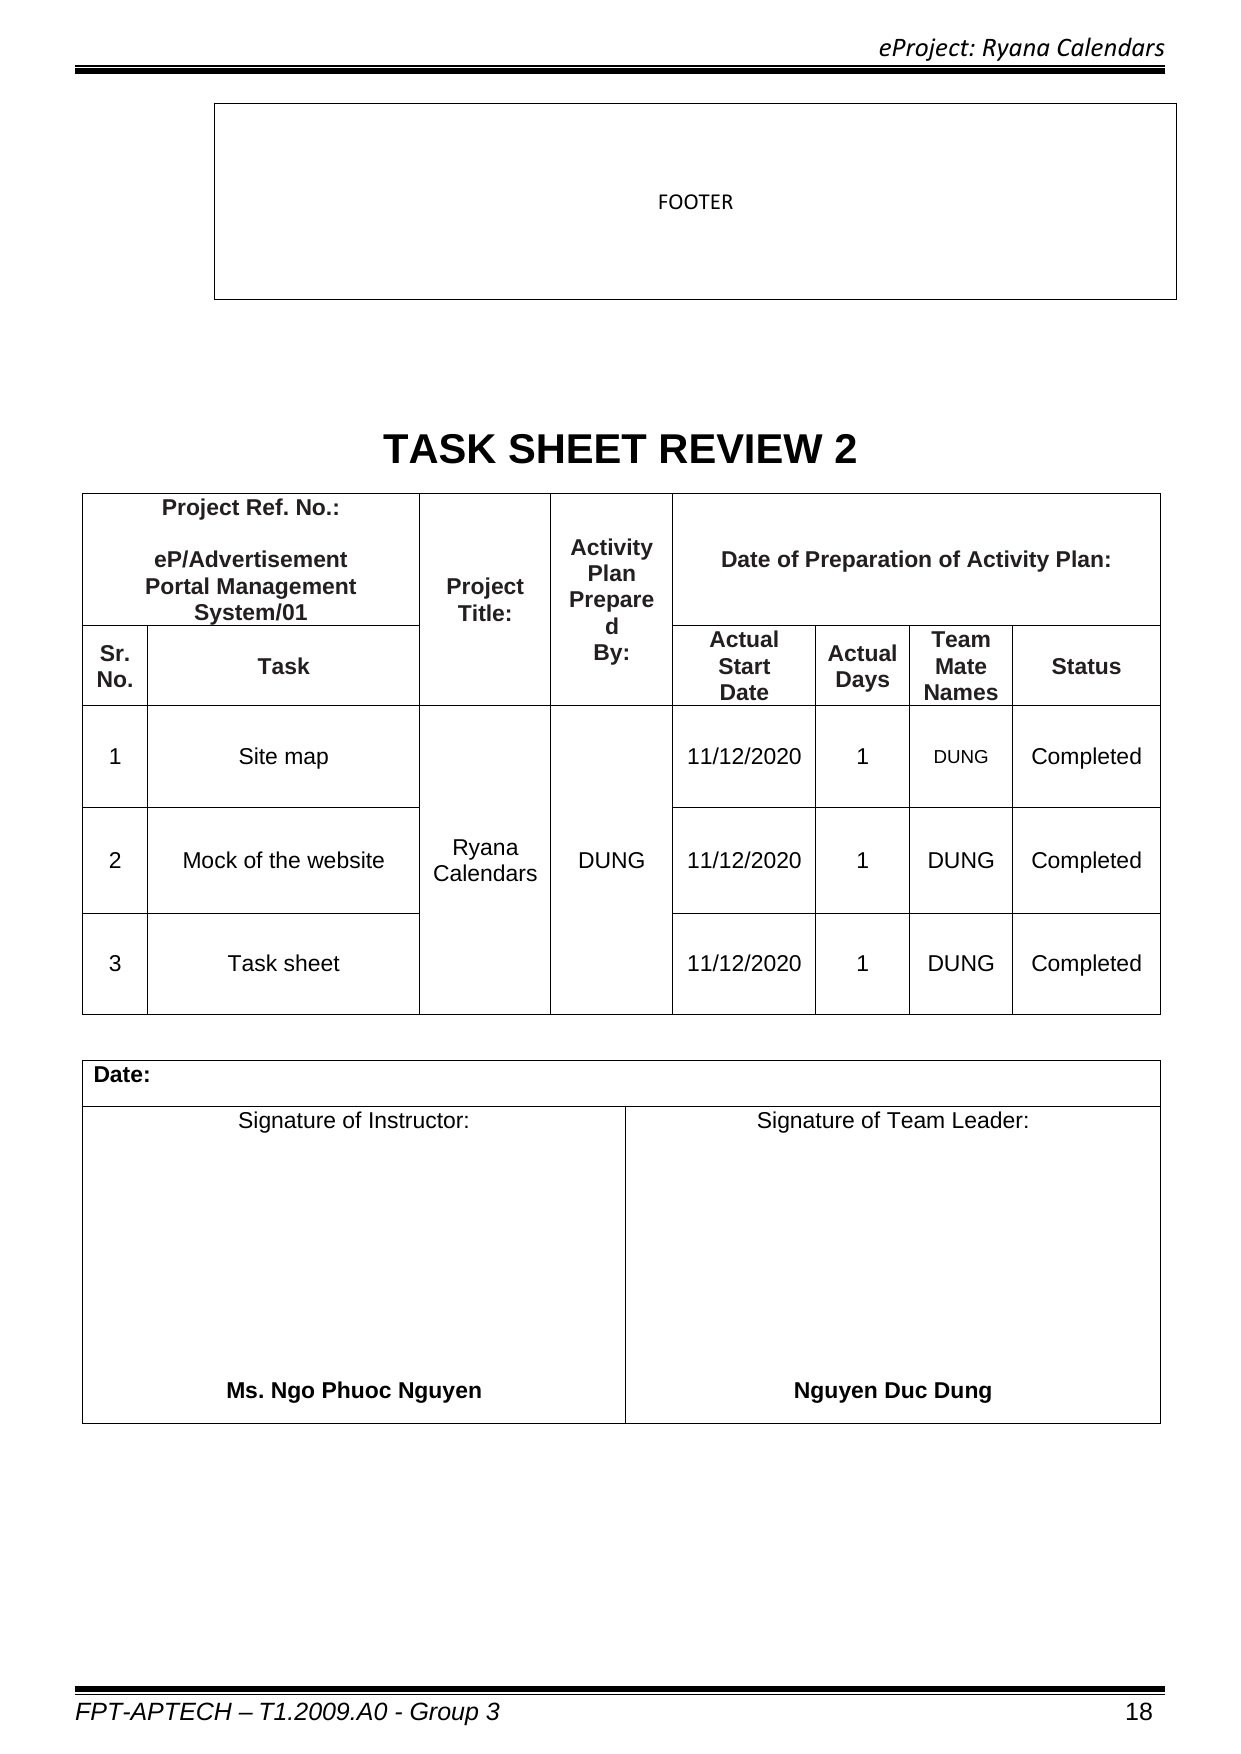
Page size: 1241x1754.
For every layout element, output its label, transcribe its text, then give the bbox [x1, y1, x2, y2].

table_cell 1 [816, 808, 909, 912]
table_cell 1 [83, 706, 147, 807]
table_header Activity Plan Prepared By: [551, 494, 672, 705]
table_cell Mock of the website [148, 808, 419, 912]
table_cell 11/12/2020 [673, 706, 815, 807]
table_cell 2 [83, 808, 147, 912]
table_cell 11/12/2020 [673, 914, 815, 1013]
table_cell Sr.No. [83, 626, 147, 705]
table_cell Completed [1013, 706, 1160, 807]
table_cell Ryana Calendars [420, 706, 550, 1013]
table_cell FOOTER [215, 104, 1176, 299]
table_cell Signature of Instructor: Ms. Ngo Phuoc Nguyen [83, 1107, 625, 1423]
table_cell DUNG [910, 706, 1012, 807]
table_cell 3 [83, 914, 147, 1013]
table_cell 1 [816, 706, 909, 807]
table_cell Completed [1013, 914, 1160, 1013]
table_cell DUNG [551, 706, 672, 1013]
table_header Project Title: [420, 494, 550, 705]
table_cell Actual Start Date [673, 626, 815, 705]
table_cell Status [1013, 626, 1160, 705]
table_header Date of Preparation of Activity Plan: [673, 494, 1160, 625]
table_cell Actual Days [816, 626, 909, 705]
table_header Date: [83, 1061, 1160, 1106]
table_cell 1 [816, 914, 909, 1013]
table_header Project Ref. No.: eP/Advertisement Portal Management System/01 [83, 494, 419, 625]
table_cell Task [148, 626, 419, 705]
table_cell Team Mate Names [910, 626, 1012, 705]
table_cell Task sheet [148, 914, 419, 1013]
text TASK SHEET REVIEW 2 [75, 424, 1165, 472]
table_cell Signature of Team Leader: Nguyen Duc Dung [626, 1107, 1160, 1423]
table_cell DUNG [910, 914, 1012, 1013]
table_cell 11/12/2020 [673, 808, 815, 912]
table_cell Completed [1013, 808, 1160, 912]
table_cell Site map [148, 706, 419, 807]
table_cell DUNG [910, 808, 1012, 912]
